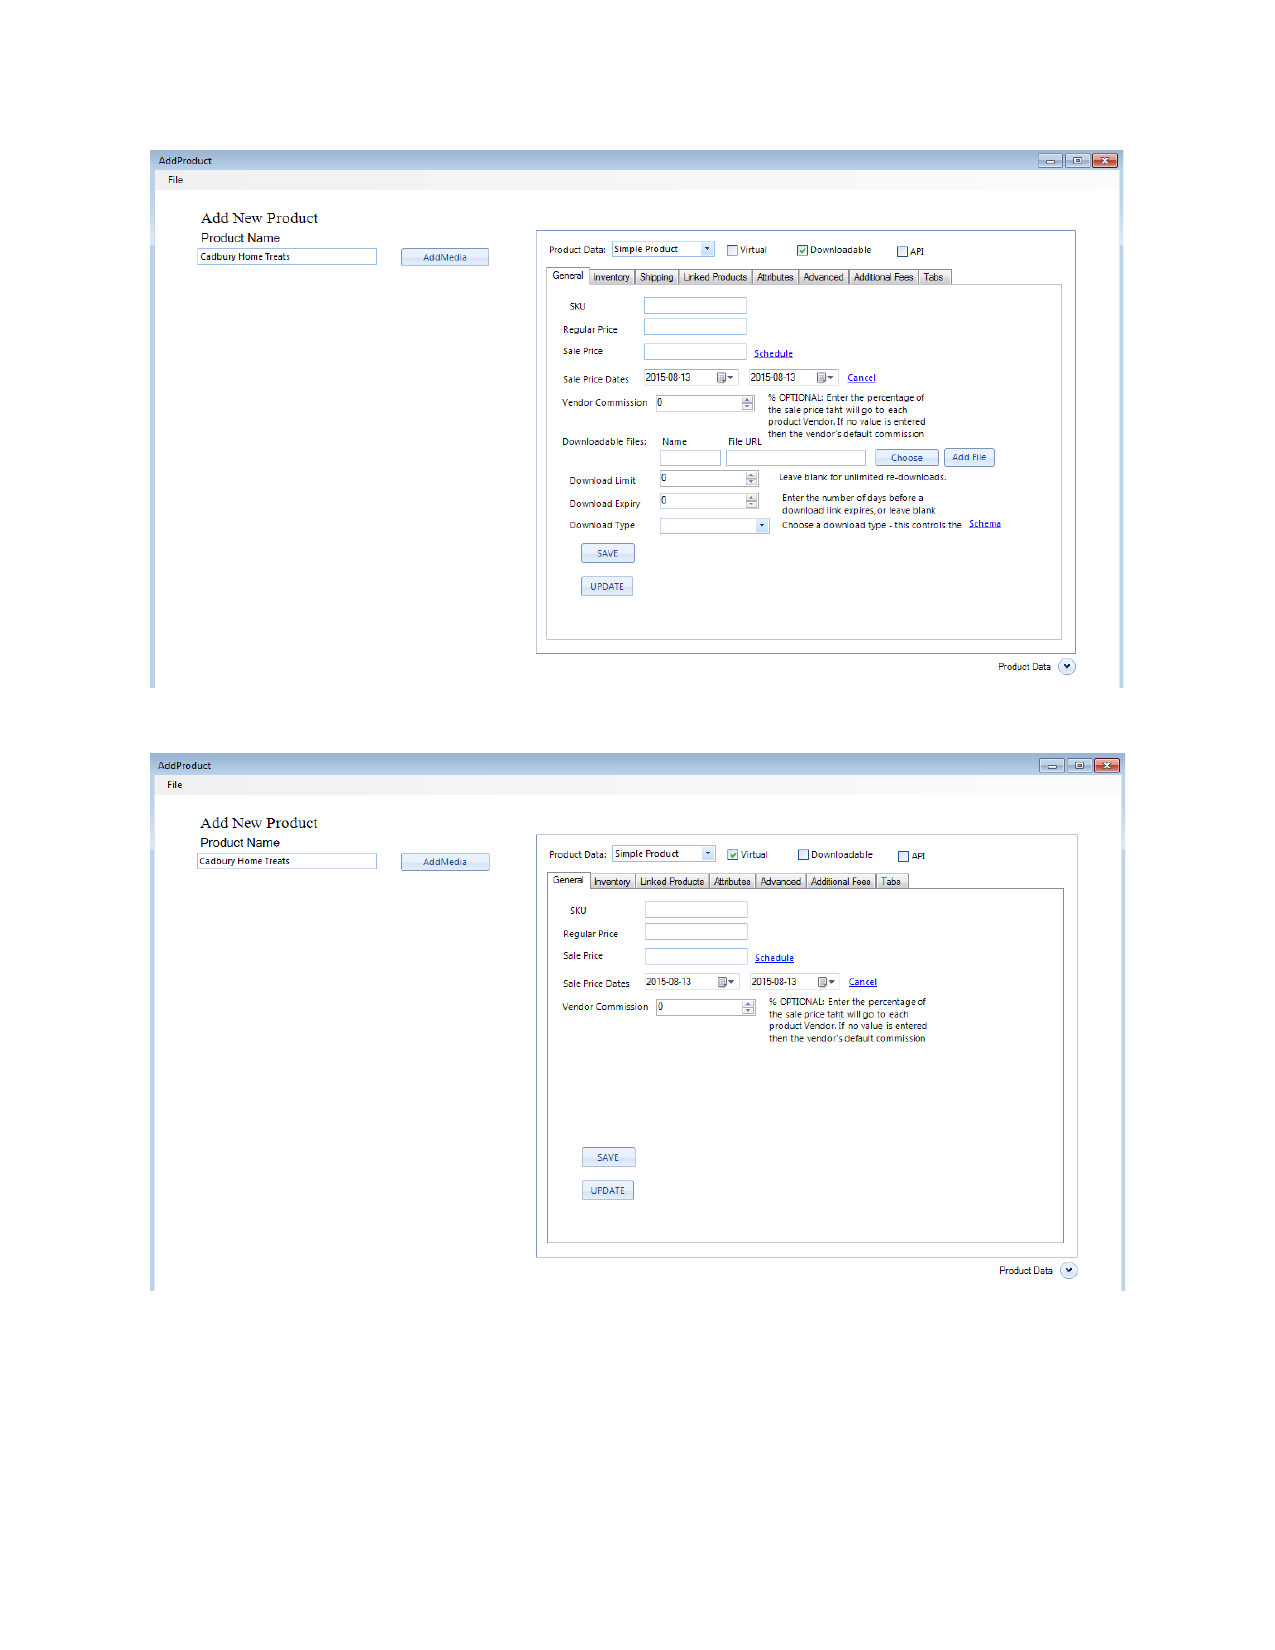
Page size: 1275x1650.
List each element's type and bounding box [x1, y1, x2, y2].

picture [150, 150, 1124, 688]
picture [150, 753, 1125, 1291]
